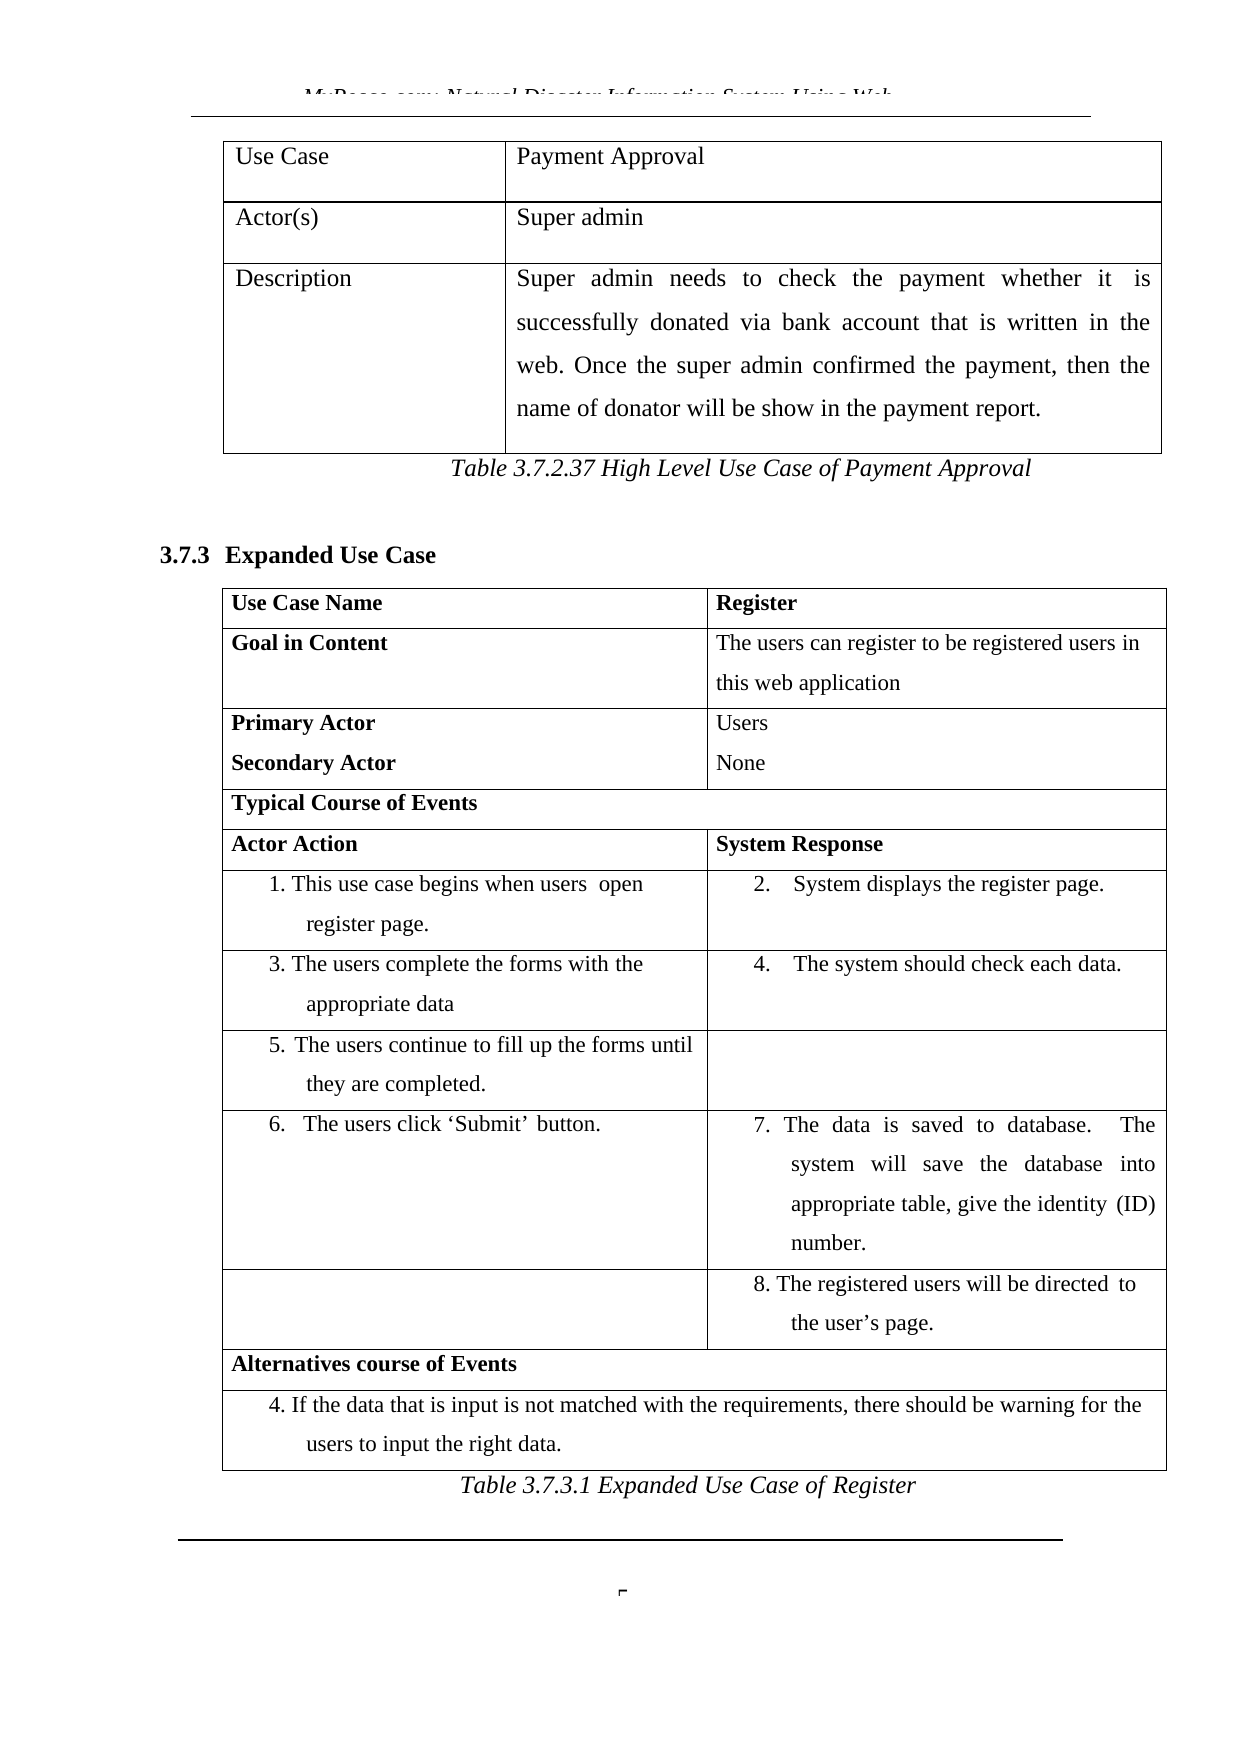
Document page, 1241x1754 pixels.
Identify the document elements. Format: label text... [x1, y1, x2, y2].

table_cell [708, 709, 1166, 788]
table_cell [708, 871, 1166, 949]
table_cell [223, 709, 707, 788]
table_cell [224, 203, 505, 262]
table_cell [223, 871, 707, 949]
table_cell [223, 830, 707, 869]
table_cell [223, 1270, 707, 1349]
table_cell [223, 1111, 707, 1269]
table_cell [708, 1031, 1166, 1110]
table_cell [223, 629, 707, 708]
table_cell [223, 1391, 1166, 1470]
subtitle Expanded Use Case [159, 540, 1180, 568]
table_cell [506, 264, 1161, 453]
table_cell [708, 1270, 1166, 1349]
text Table 3.7.3.1 Expanded Use Case of Register [459, 1471, 1180, 1499]
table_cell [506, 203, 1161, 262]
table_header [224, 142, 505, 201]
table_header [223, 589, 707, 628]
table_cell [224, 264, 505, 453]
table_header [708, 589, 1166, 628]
text Table 3.7.2.37 High Level Use Case of Payment Approval [450, 454, 1180, 482]
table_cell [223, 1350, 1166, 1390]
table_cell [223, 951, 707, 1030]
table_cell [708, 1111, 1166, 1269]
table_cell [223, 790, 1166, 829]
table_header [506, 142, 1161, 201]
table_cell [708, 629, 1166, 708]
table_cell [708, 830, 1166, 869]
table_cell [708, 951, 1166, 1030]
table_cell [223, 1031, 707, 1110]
